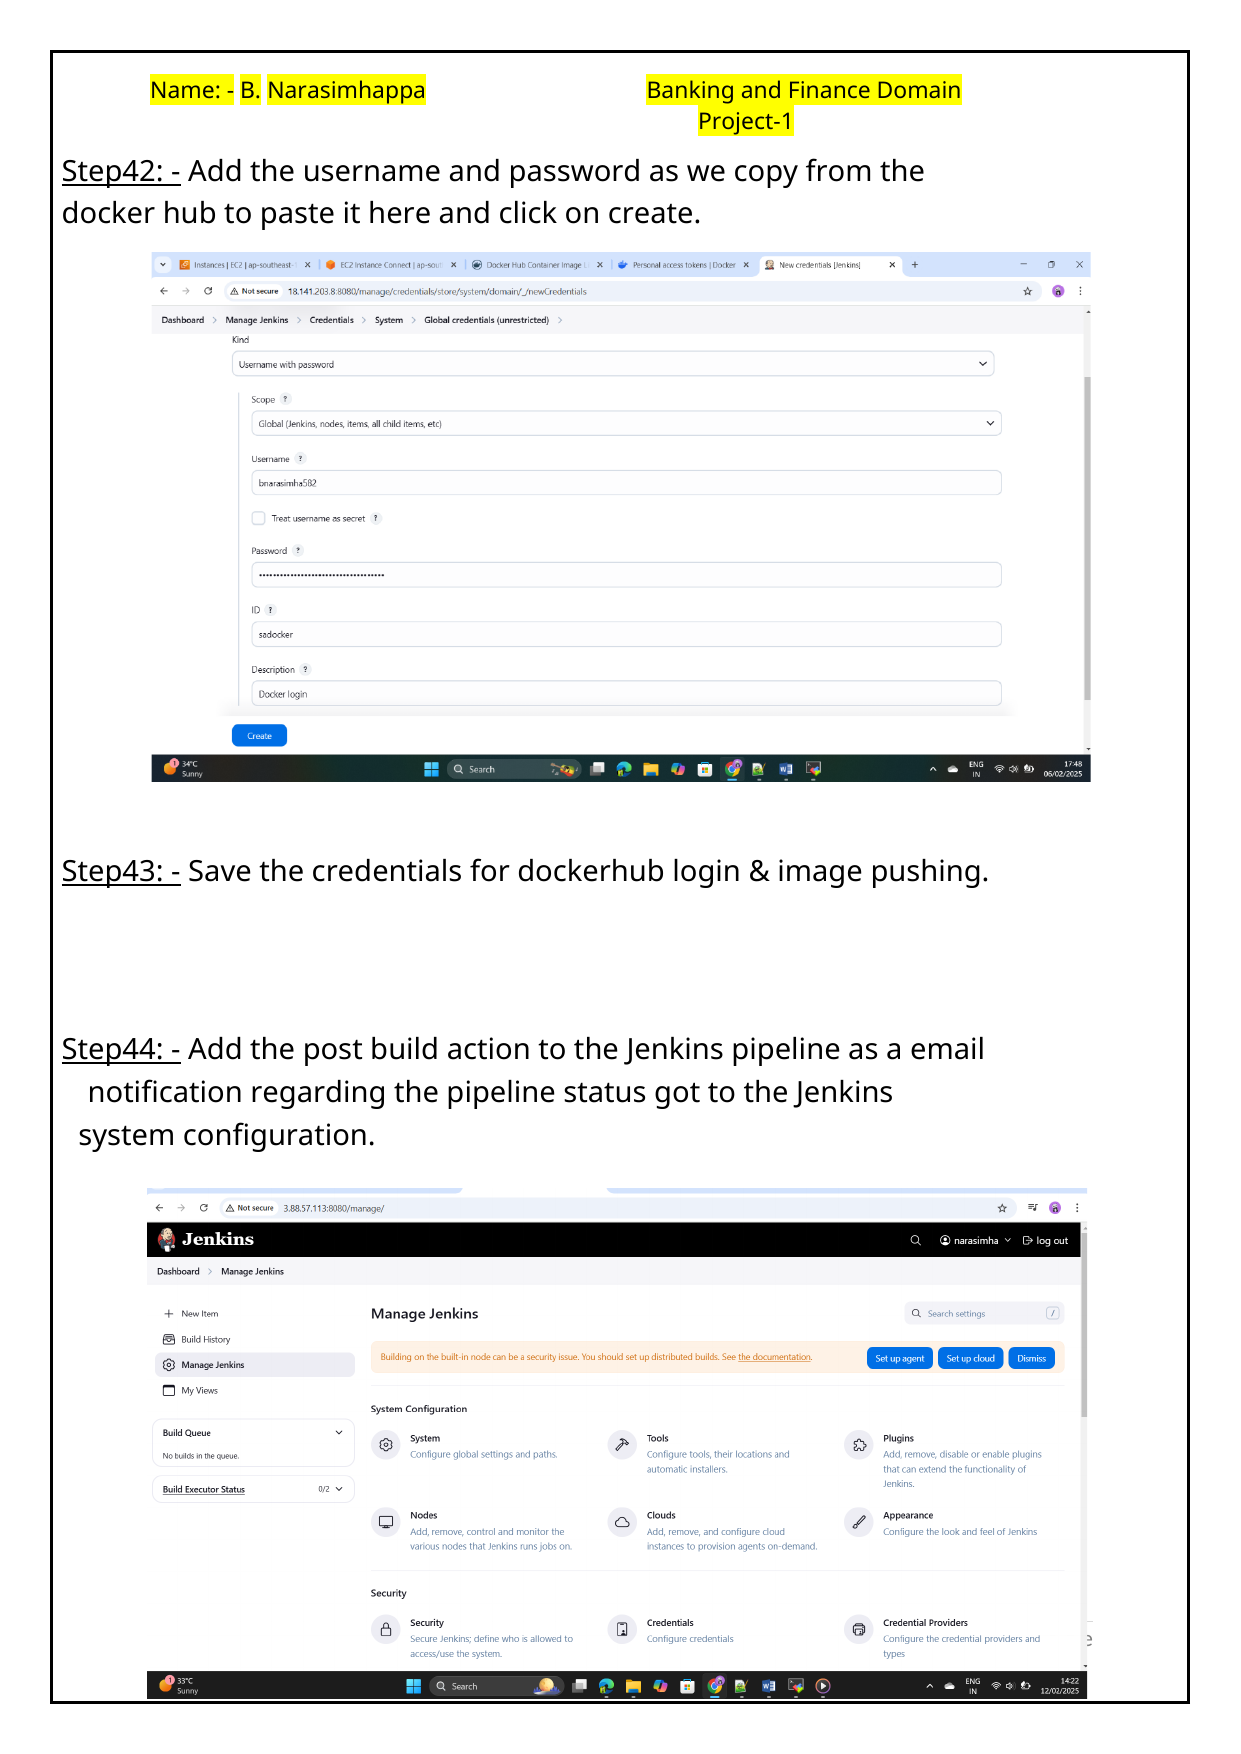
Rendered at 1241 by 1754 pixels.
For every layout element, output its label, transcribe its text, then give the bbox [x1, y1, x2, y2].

text Step42: - Add the username and password as we copy from the ++++++-docker hub to paste it here and click on create. [61, 150, 1093, 232]
picture [146, 1188, 1086, 1698]
picture [150, 252, 1090, 781]
text Step44: - Add the post build action to the Jenkins pipeline as a email ++++++-notification regarding the pipeline status got to the Jenkins +++++++system configuration. [61, 1029, 1093, 1154]
